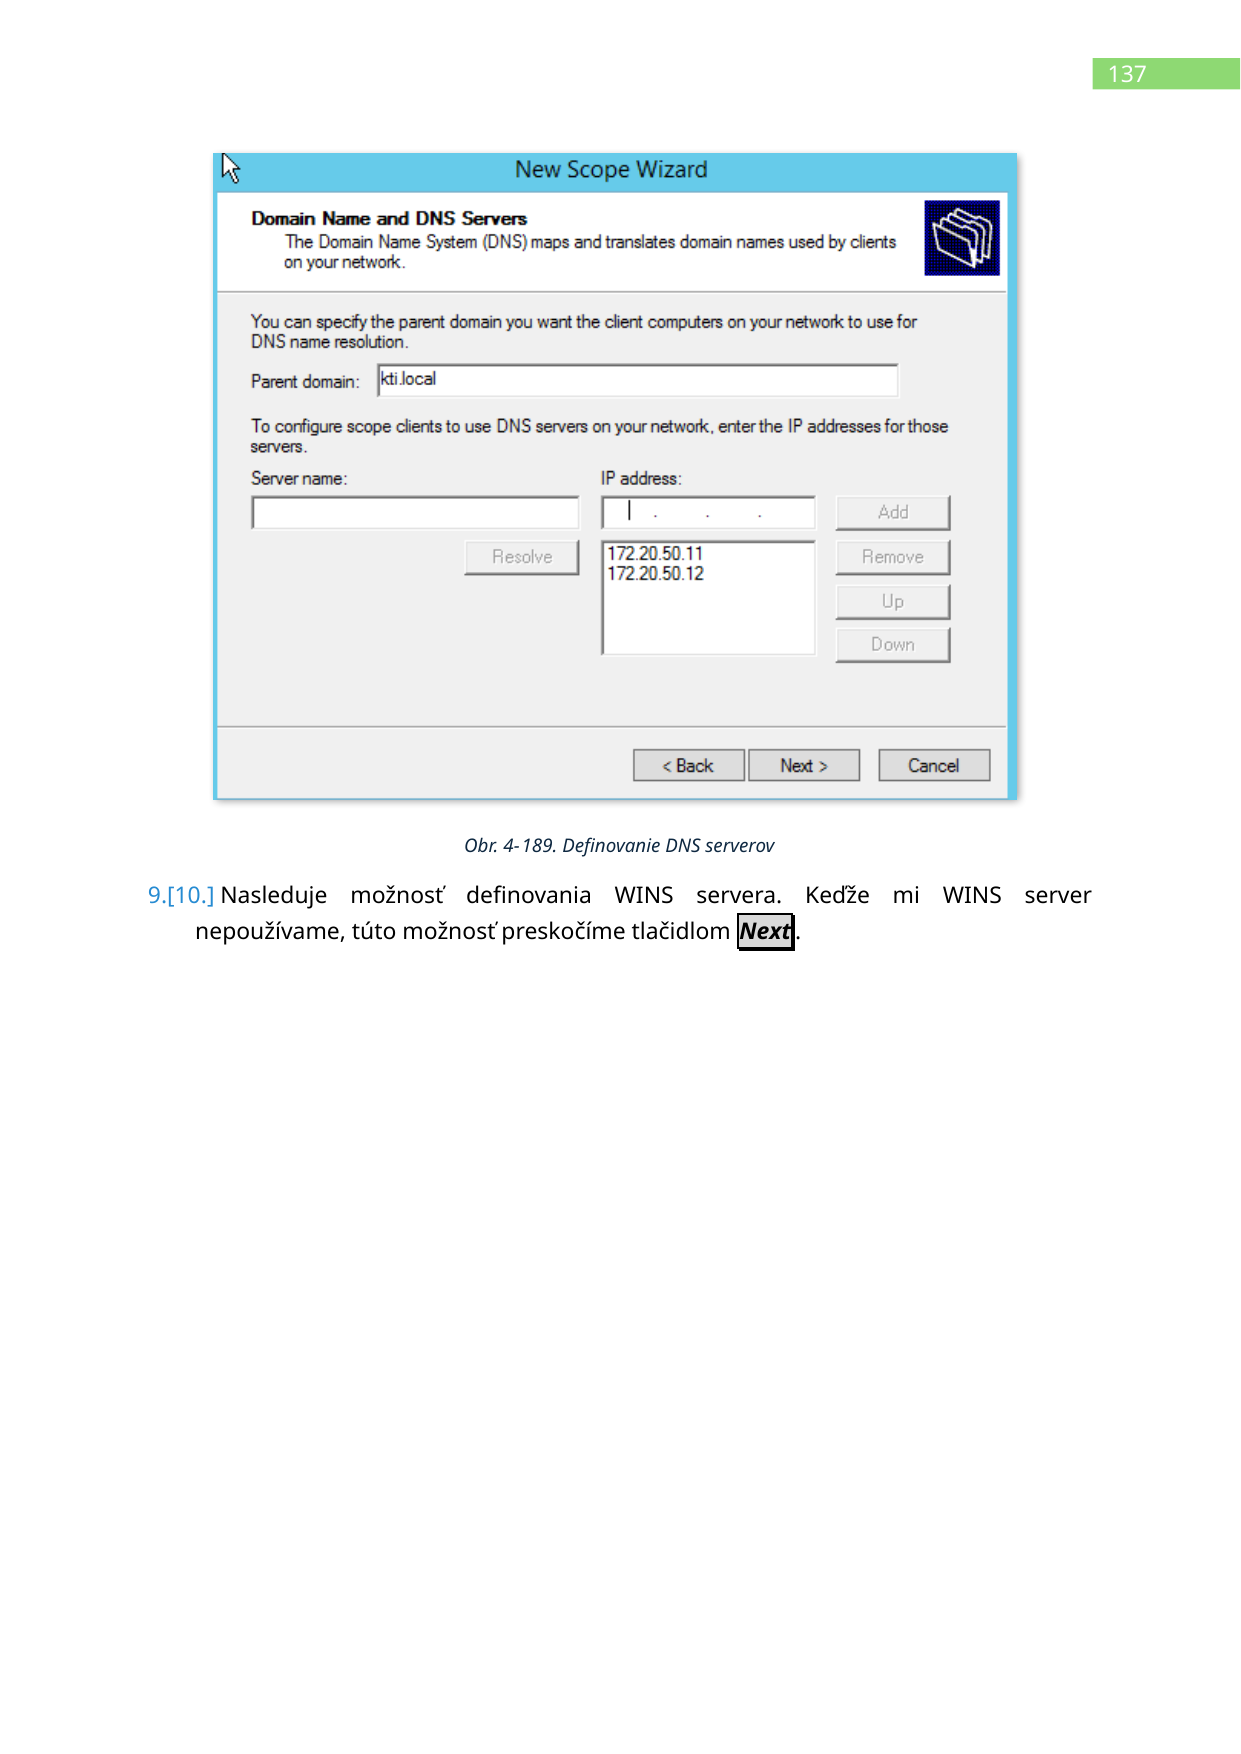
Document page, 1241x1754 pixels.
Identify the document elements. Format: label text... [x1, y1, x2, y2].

picture [213, 153, 1017, 800]
list Nasleduje možnosť definovania WINS servera. Keďže mi WINS server nepoužívame, túto možnosť preskočíme tlačidlom Next. [148, 879, 1093, 951]
